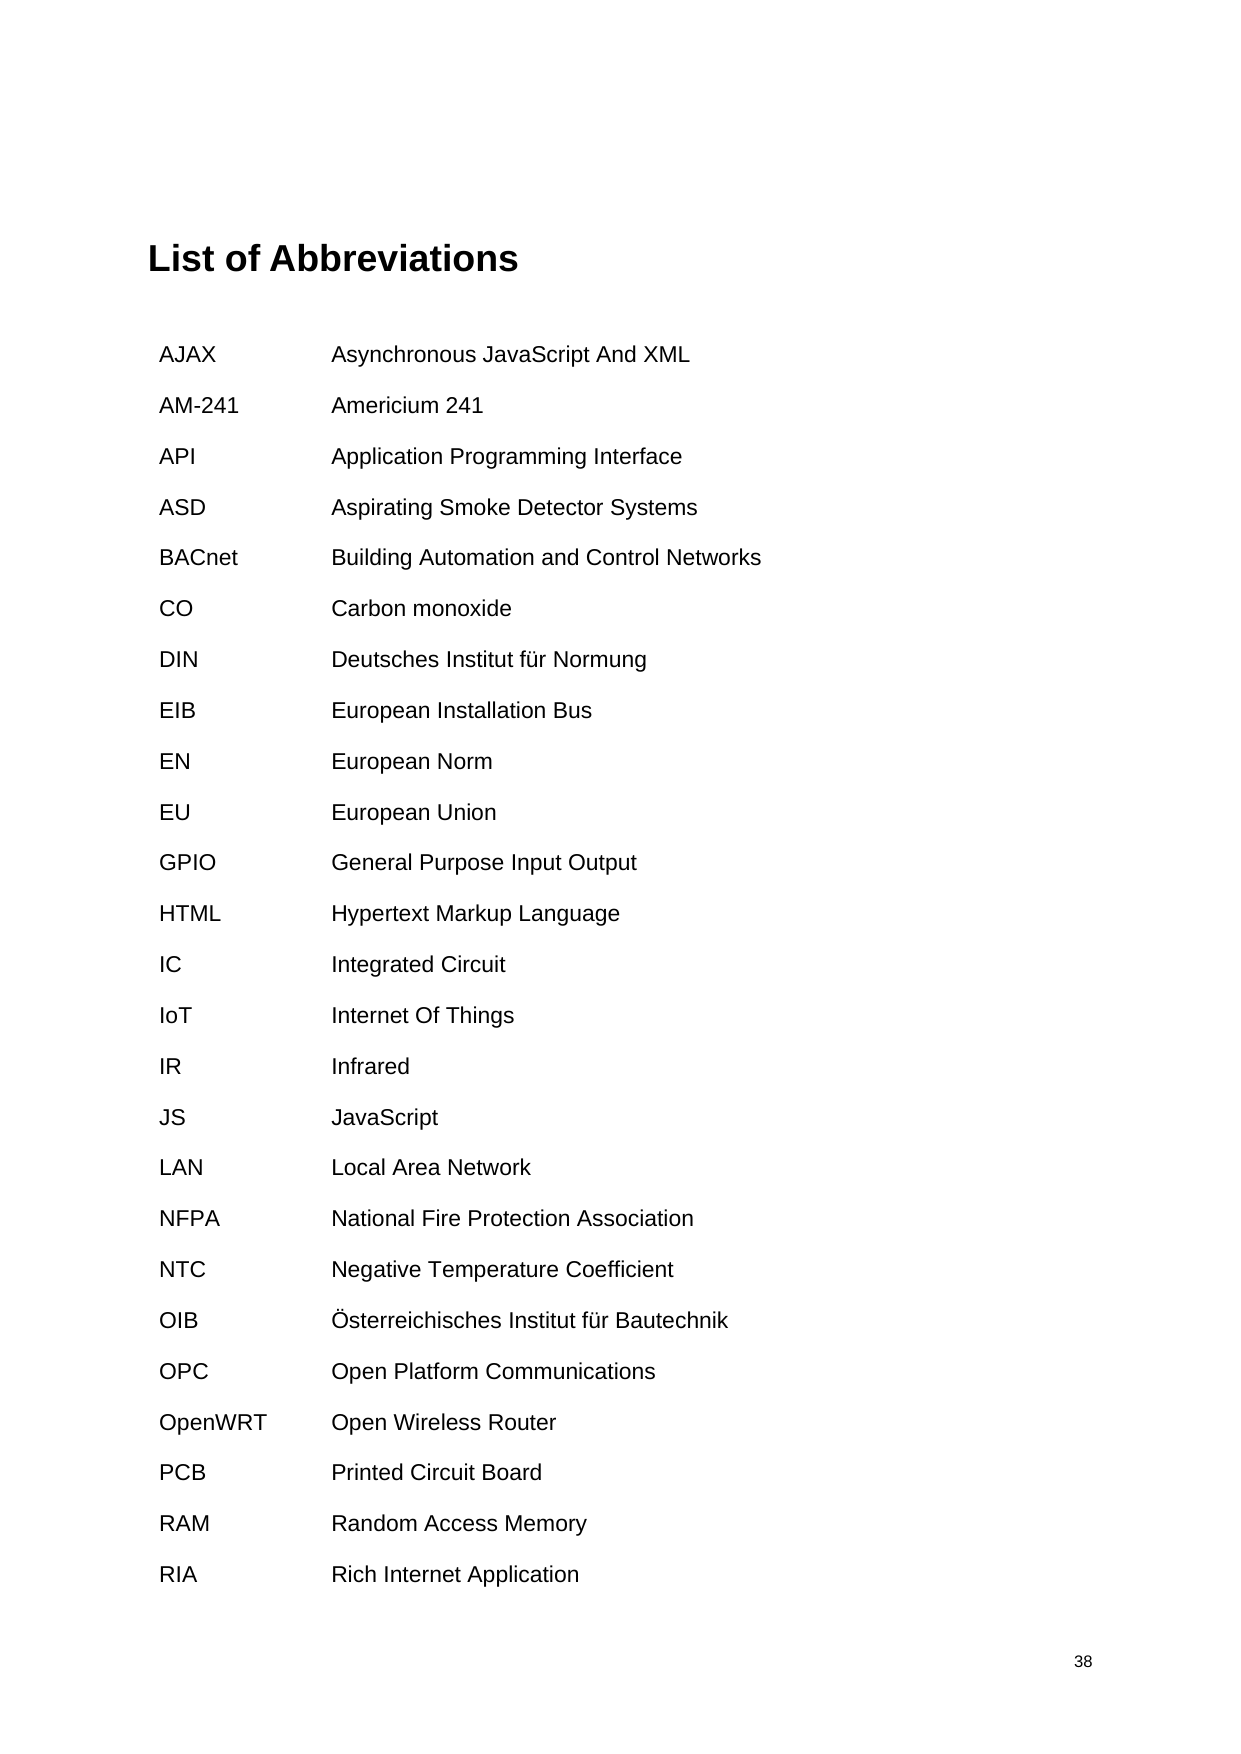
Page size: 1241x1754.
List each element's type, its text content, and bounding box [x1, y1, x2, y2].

table_cell National Fire Protection Association [320, 1197, 1092, 1248]
table_cell JavaScript [320, 1095, 1092, 1146]
table_cell OPC [148, 1349, 320, 1400]
table_cell European Union [320, 790, 1092, 841]
table_cell Rich Internet Application [320, 1553, 1092, 1603]
table_cell CO [148, 587, 320, 638]
table_cell Open Wireless Router [320, 1400, 1092, 1451]
table_cell BACnet [148, 536, 320, 587]
table_cell Random Access Memory [320, 1502, 1092, 1553]
subtitle List of Abbreviations [148, 236, 1092, 279]
table_cell General Purpose Input Output [320, 841, 1092, 892]
table_cell IoT [148, 994, 320, 1044]
table_cell NTC [148, 1248, 320, 1298]
table_cell GPIO [148, 841, 320, 892]
table_cell OIB [148, 1299, 320, 1349]
table_cell NFPA [148, 1197, 320, 1248]
table_cell EN [148, 739, 320, 790]
table_cell Local Area Network [320, 1146, 1092, 1197]
table_cell Carbon monoxide [320, 587, 1092, 638]
table_cell EIB [148, 689, 320, 739]
table_cell PCB [148, 1451, 320, 1502]
table_cell Infrared [320, 1044, 1092, 1095]
table_cell RAM [148, 1502, 320, 1553]
table_cell Americium 241 [320, 384, 1092, 434]
table_cell JS [148, 1095, 320, 1146]
table_cell Aspirating Smoke Detector Systems [320, 485, 1092, 536]
table_cell API [148, 434, 320, 485]
table_cell European Norm [320, 739, 1092, 790]
table_cell Building Automation and Control Networks [320, 536, 1092, 587]
table_header AJAX [148, 333, 320, 383]
table_cell RIA [148, 1553, 320, 1603]
table_cell European Installation Bus [320, 689, 1092, 739]
table_cell Open Platform Communications [320, 1349, 1092, 1400]
table_cell Hypertext Markup Language [320, 892, 1092, 943]
table_cell Printed Circuit Board [320, 1451, 1092, 1502]
table_cell DIN [148, 638, 320, 688]
table_header Asynchronous JavaScript And XML [320, 333, 1092, 383]
table_cell Integrated Circuit [320, 943, 1092, 993]
table_cell LAN [148, 1146, 320, 1197]
table_cell Deutsches Institut für Normung [320, 638, 1092, 688]
table_cell Application Programming Interface [320, 434, 1092, 485]
table_cell ASD [148, 485, 320, 536]
table_cell IC [148, 943, 320, 993]
table_cell Internet Of Things [320, 994, 1092, 1044]
table_cell Österreichisches Institut für Bautechnik [320, 1299, 1092, 1349]
table_cell Negative Temperature Coefficient [320, 1248, 1092, 1298]
table_cell OpenWRT [148, 1400, 320, 1451]
table_cell IR [148, 1044, 320, 1095]
table_cell EU [148, 790, 320, 841]
table_cell AM-241 [148, 384, 320, 434]
table_cell HTML [148, 892, 320, 943]
